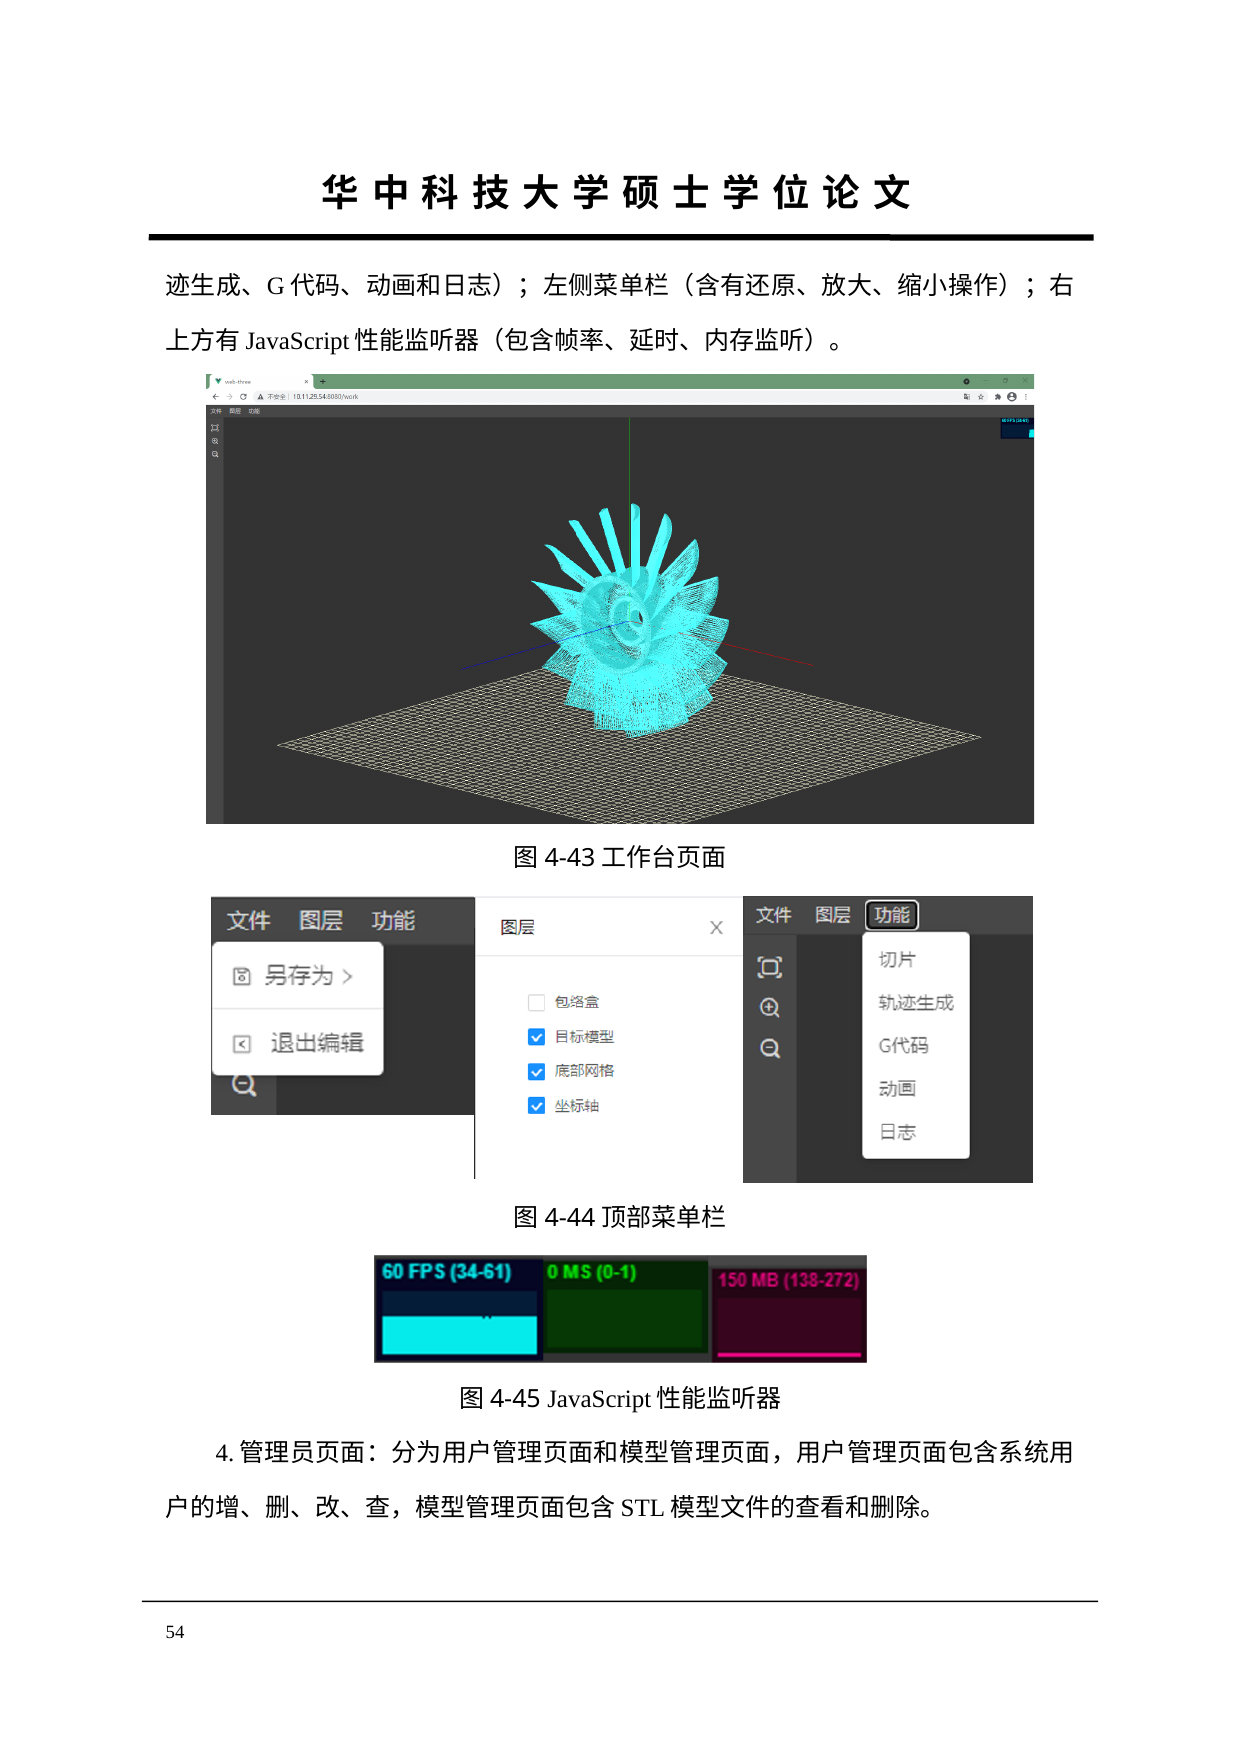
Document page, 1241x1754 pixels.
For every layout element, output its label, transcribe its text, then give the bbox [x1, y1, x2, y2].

list 管理员页面：分为用户管理页面和模型管理页面，用户管理页面包含系统用户的增、删、改、查，模型管理页面包含STL模型文件的查看和删除。 [165, 1433, 1075, 1523]
picture [371, 1252, 869, 1367]
picture [206, 891, 1035, 1186]
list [165, 266, 1075, 356]
picture [206, 374, 1035, 824]
